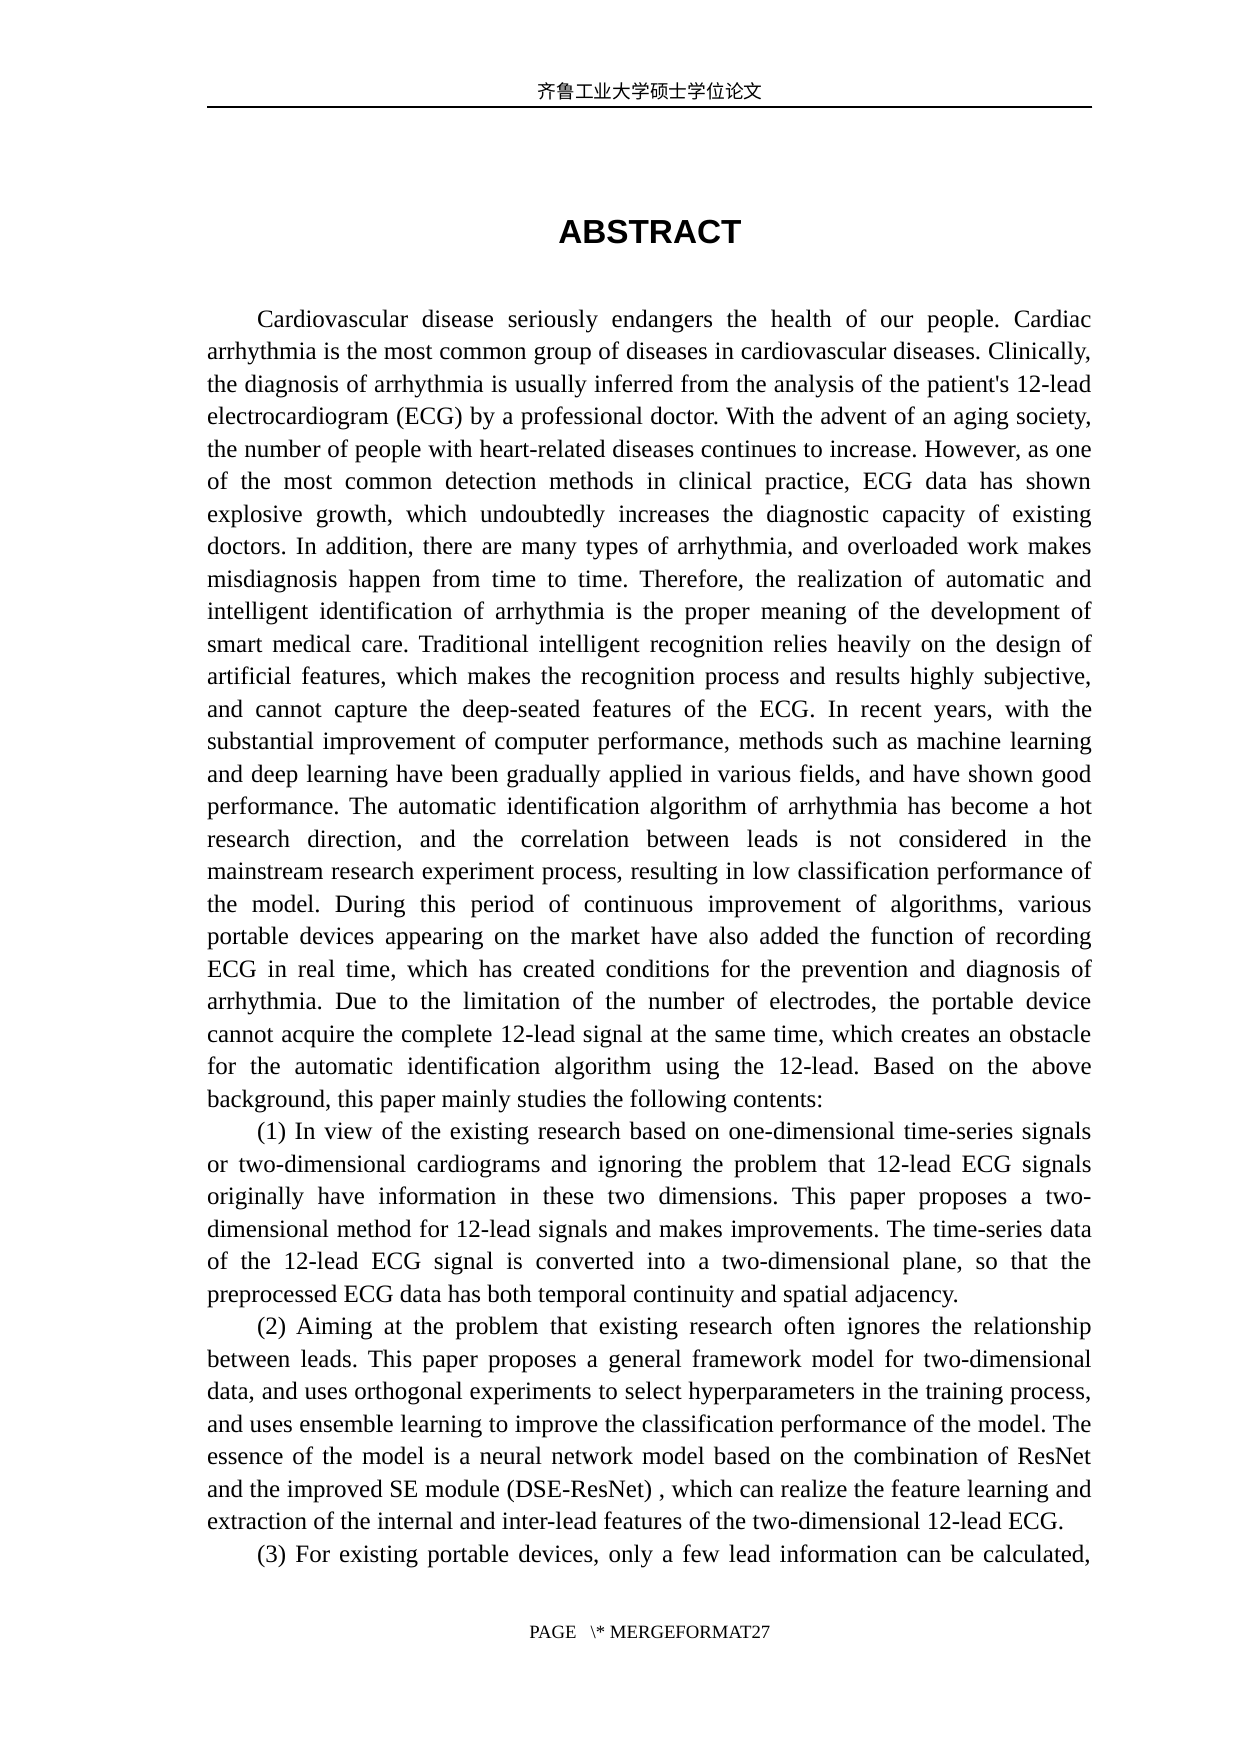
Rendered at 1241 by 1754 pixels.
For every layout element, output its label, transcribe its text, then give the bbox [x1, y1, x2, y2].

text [207, 1537, 1092, 1569]
subtitle ABSTRACT [207, 199, 1092, 264]
text Cardiovascular disease seriously endangers the health of our people. Cardiac arrhythmia is the most common group of diseases in cardiovascular diseases. Clinically, the diagnosis of arrhythmia is usually inferred from the analysis of the patient's 12-lead electrocardiogram (ECG) by a professional doctor. With the advent of an aging society, the number of people with heart-related diseases continues to increase. However, as one of the most common detection methods in clinical practice, ECG data has shown explosive growth, which undoubtedly increases the diagnostic capacity of existing doctors. In addition, there are many types of arrhythmia, and overloaded work makes misdiagnosis happen from time to time. Therefore, the realization of automatic and intelligent identification of arrhythmia is the proper meaning of the development of smart medical care. Traditional intelligent recognition relies heavily on the design of artificial features, which makes the recognition process and results highly subjective, and cannot capture the deep-seated features of the ECG. In recent years, with the substantial improvement of computer performance, methods such as machine learning and deep learning have been gradually applied in various fields, and have shown good performance. The automatic identification algorithm of arrhythmia has become a hot research direction, and the correlation between leads is not considered in the mainstream research experiment process, resulting in low classification performance of the model. During this period of continuous improvement of algorithms, various portable devices appearing on the market have also added the function of recording ECG in real time, which has created conditions for the prevention and diagnosis of arrhythmia. Due to the limitation of the number of electrodes, the portable device cannot acquire the complete 12-lead signal at the same time, which creates an obstacle for the automatic identification algorithm using the 12-lead. Based on the above background, this paper mainly studies the following contents: [207, 302, 1092, 1114]
text (2) Aiming at the problem that existing research often ignores the relationship between leads. This paper proposes a general framework model for two-dimensional data, and uses orthogonal experiments to select hyperparameters in the training process, and uses ensemble learning to improve the classification performance of the model. The essence of the model is a neural network model based on the combination of ResNet and the improved SE module (DSE-ResNet) , which can realize the feature learning and extraction of the internal and inter-lead features of the two-dimensional 12-lead ECG. [207, 1309, 1092, 1537]
text (1) In view of the existing research based on one-dimensional time-series signals or two-dimensional cardiograms and ignoring the problem that 12-lead ECG signals originally have information in these two dimensions. This paper proposes a two-dimensional method for 12-lead signals and makes improvements. The time-series data of the 12-lead ECG signal is converted into a two-dimensional plane, so that the preprocessed ECG data has both temporal continuity and spatial adjacency. [207, 1114, 1092, 1309]
